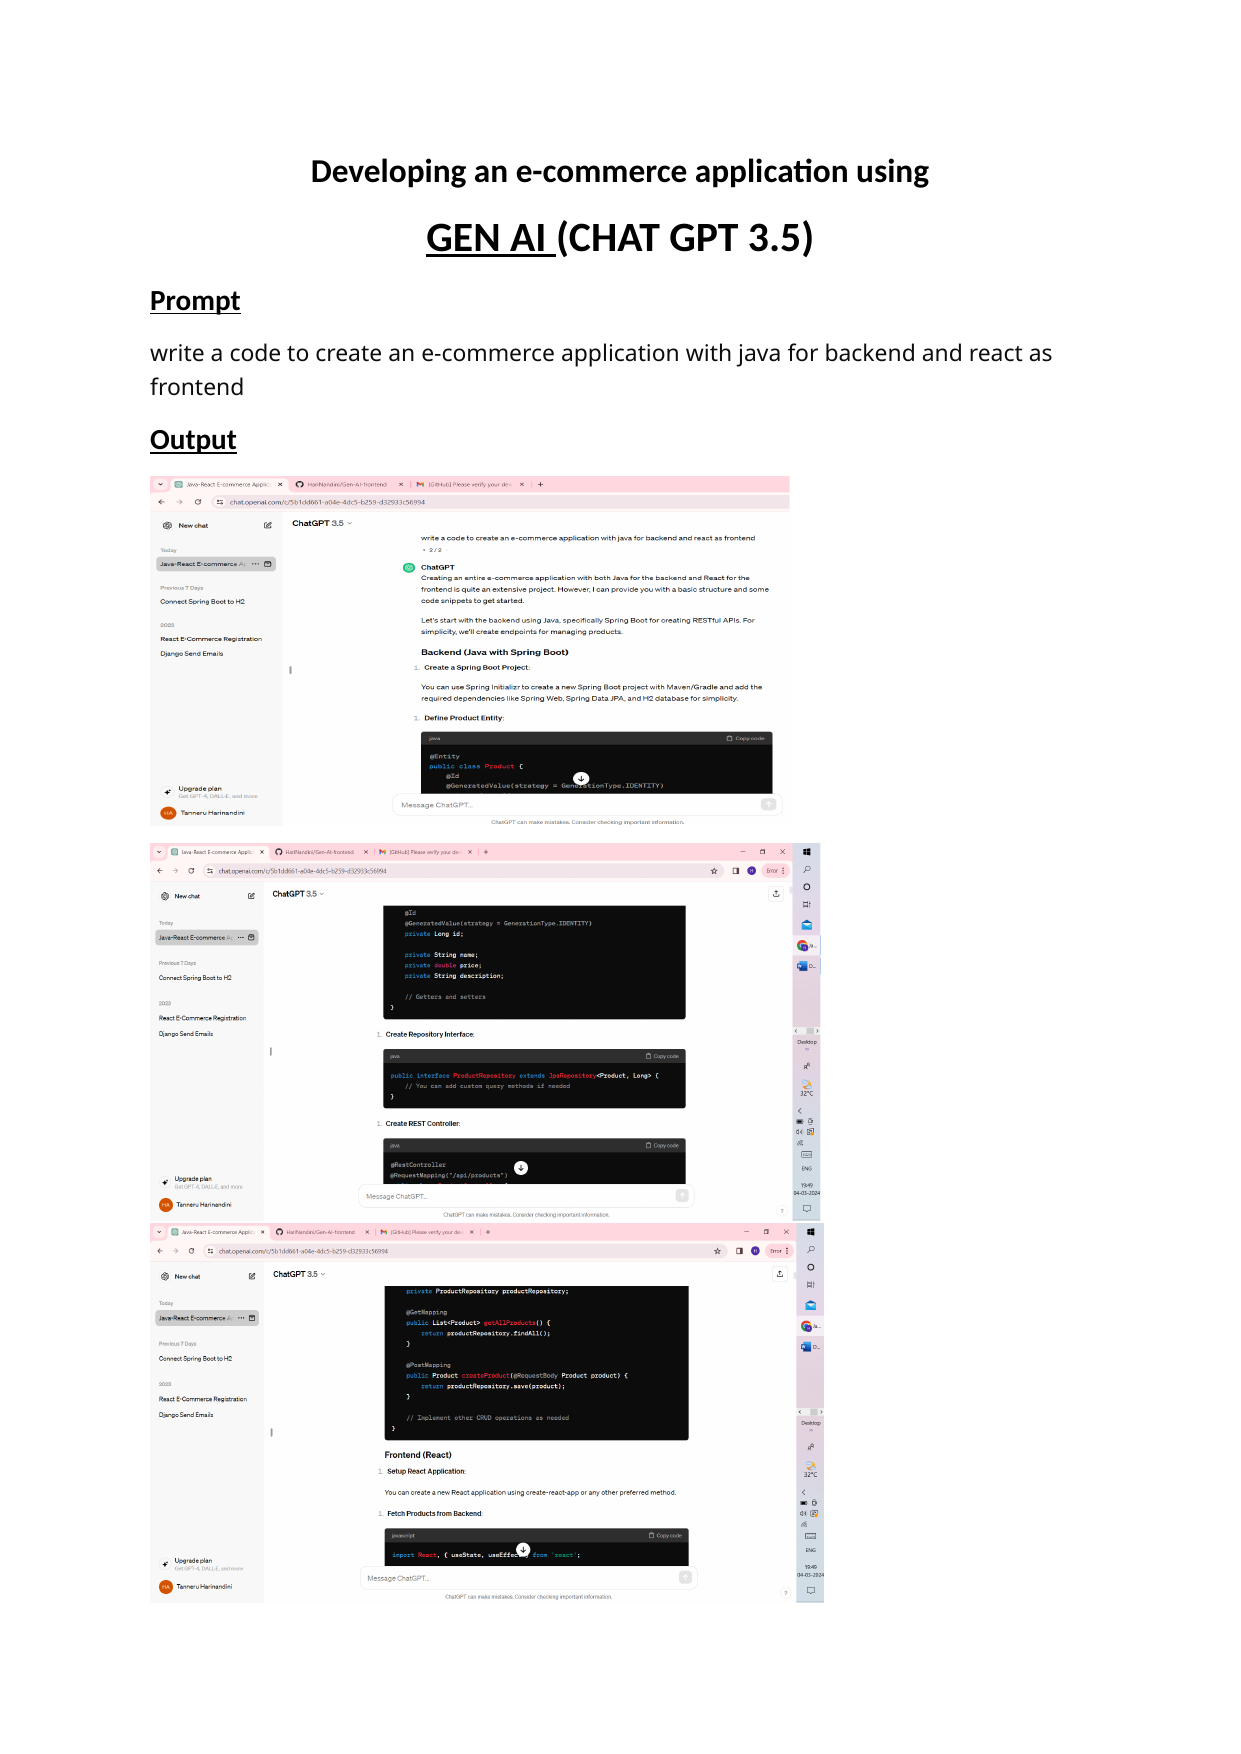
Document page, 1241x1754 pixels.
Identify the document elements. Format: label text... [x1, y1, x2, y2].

text Prompt [150, 282, 1090, 318]
picture [150, 843, 821, 1221]
text write a code to create an e-commerce application with java for backend and react as frontend [150, 337, 1090, 402]
text Output [150, 421, 1090, 457]
picture [150, 1223, 824, 1603]
text Developing an e-commerce application using [150, 150, 1090, 191]
text GEN AI (CHAT GPT 3.5) [150, 211, 1090, 261]
picture [150, 476, 790, 826]
